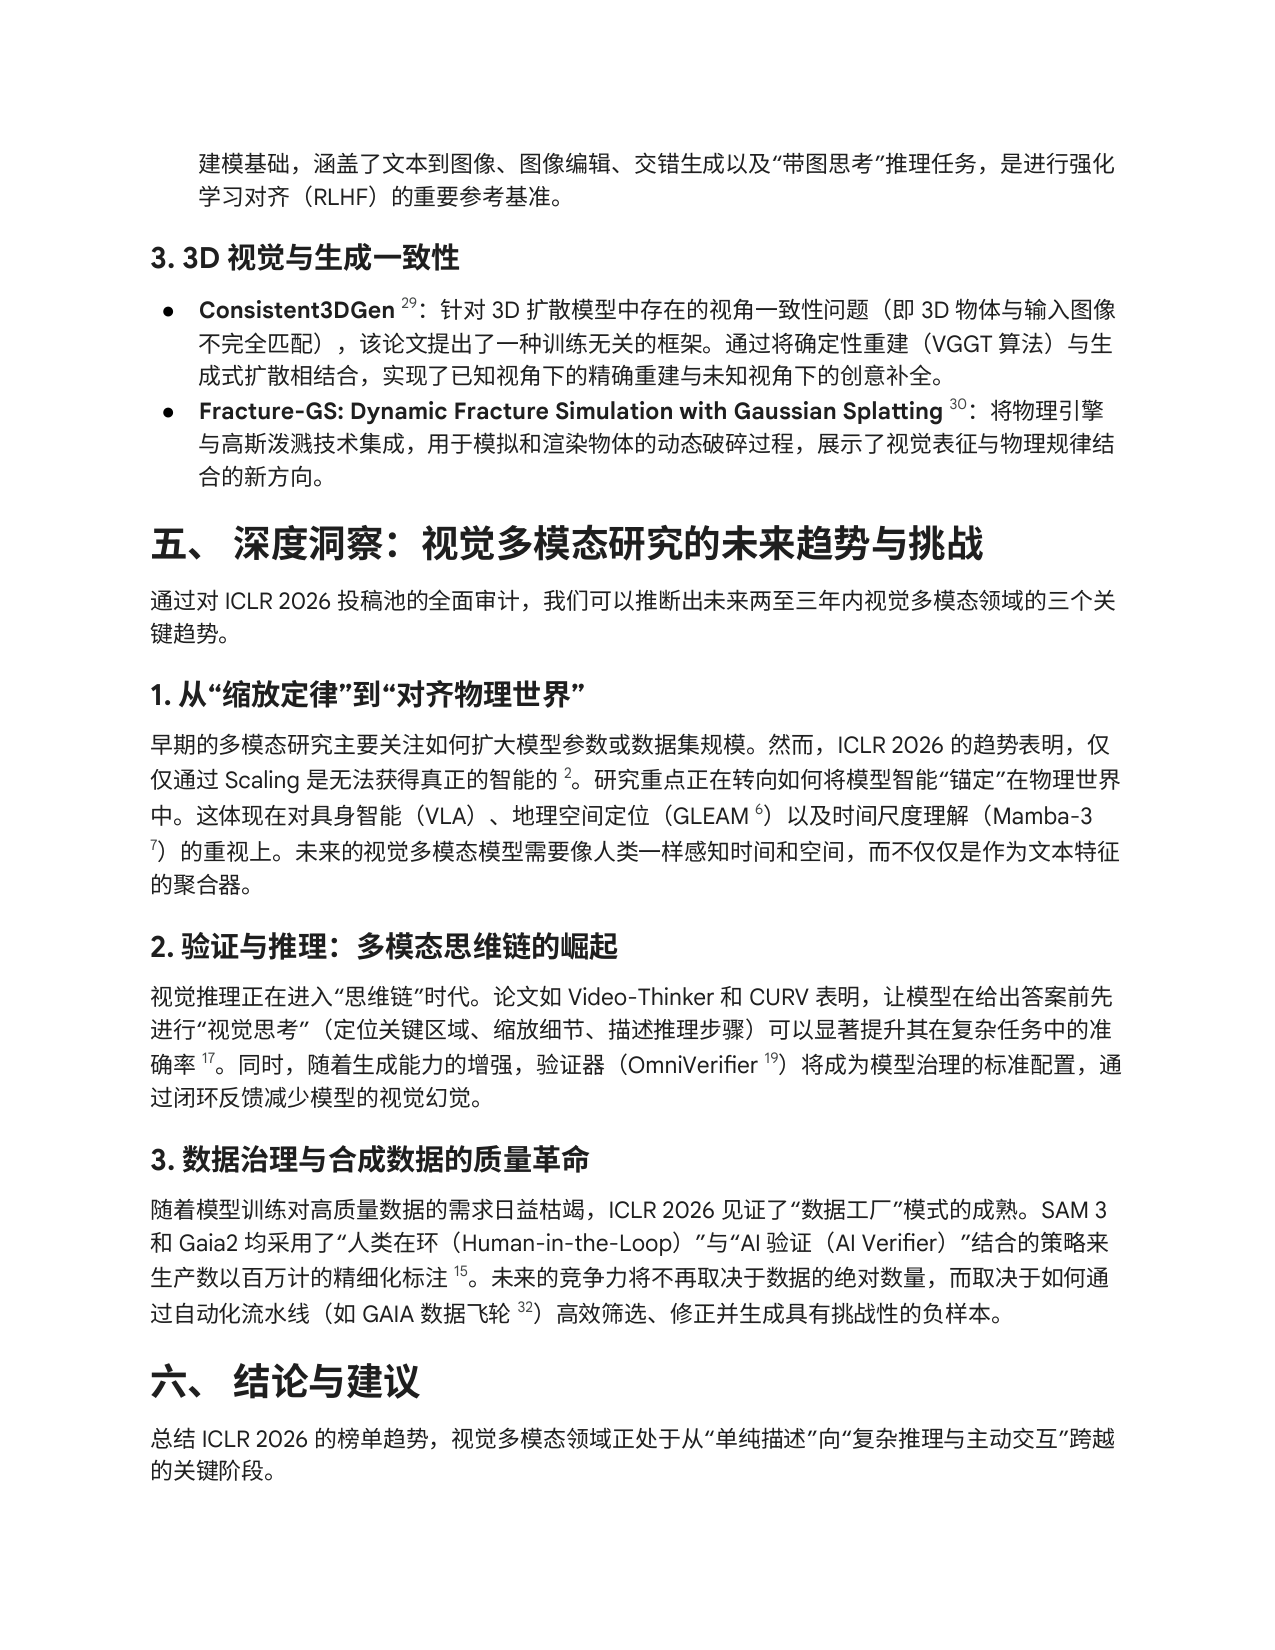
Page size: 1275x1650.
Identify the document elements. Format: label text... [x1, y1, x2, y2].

list Fracture-GS: Dynamic Fracture Simulation with Gaussian Splatting 30：将物理引擎与高斯泼溅技术集成，用于模拟和渲染物体的动态破碎过程，展示了视觉表征与物理规律结合的新方向。 [161, 395, 1125, 492]
text 通过对 ICLR 2026 投稿池的全面审计，我们可以推断出未来两至三年内视觉多模态领域的三个关键趋势。 [150, 587, 1125, 648]
subtitle 1. 从“缩放定律”到“对齐物理世界” [150, 677, 1125, 714]
text 总结 ICLR 2026 的榜单趋势，视觉多模态领域正处于从“单纯描述”向“复杂推理与主动交互”跨越的关键阶段。 [150, 1425, 1125, 1486]
subtitle 3. 数据治理与合成数据的质量革命 [150, 1142, 1125, 1179]
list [161, 150, 1125, 211]
list Consistent3DGen 29：针对 3D 扩散模型中存在的视角一致性问题（即 3D 物体与输入图像不完全匹配），该论文提出了一种训练无关的框架。通过将确定性重建（VGGT 算法）与生成式扩散相结合，实现了已知视角下的精确重建与未知视角下的创意补全。 [161, 294, 1125, 391]
text 早期的多模态研究主要关注如何扩大模型参数或数据集规模。然而，ICLR 2026 的趋势表明，仅仅通过 Scaling 是无法获得真正的智能的 2。研究重点正在转向如何将模型智能“锚定”在物理世界中。这体现在对具身智能（VLA）、地理空间定位（GLEAM 6）以及时间尺度理解（Mamba-3 7）的重视上。未来的视觉多模态模型需要像人类一样感知时间和空间，而不仅仅是作为文本特征的聚合器。 [150, 732, 1125, 900]
subtitle 五、 深度洞察：视觉多模态研究的未来趋势与挑战 [150, 521, 1125, 568]
subtitle 2. 验证与推理：多模态思维链的崛起 [150, 929, 1125, 966]
subtitle 3. 3D 视觉与生成一致性 [150, 240, 1125, 277]
text 随着模型训练对高质量数据的需求日益枯竭，ICLR 2026 见证了“数据工厂”模式的成熟。SAM 3 和 Gaia2 均采用了“人类在环（Human-in-the-Loop）”与“AI 验证（AI Verifier）”结合的策略来生产数以百万计的精细化标注 15。未来的竞争力将不再取决于数据的绝对数量，而取决于如何通过自动化流水线（如 GAIA 数据飞轮 32）高效筛选、修正并生成具有挑战性的负样本。 [150, 1196, 1125, 1329]
text 视觉推理正在进入“思维链”时代。论文如 Video-Thinker 和 CURV 表明，让模型在给出答案前先进行“视觉思考”（定位关键区域、缩放细节、描述推理步骤）可以显著提升其在复杂任务中的准确率 17。同时，随着生成能力的增强，验证器（OmniVerifier 19）将成为模型治理的标准配置，通过闭环反馈减少模型的视觉幻觉。 [150, 983, 1125, 1113]
subtitle 六、 结论与建议 [150, 1359, 1125, 1406]
